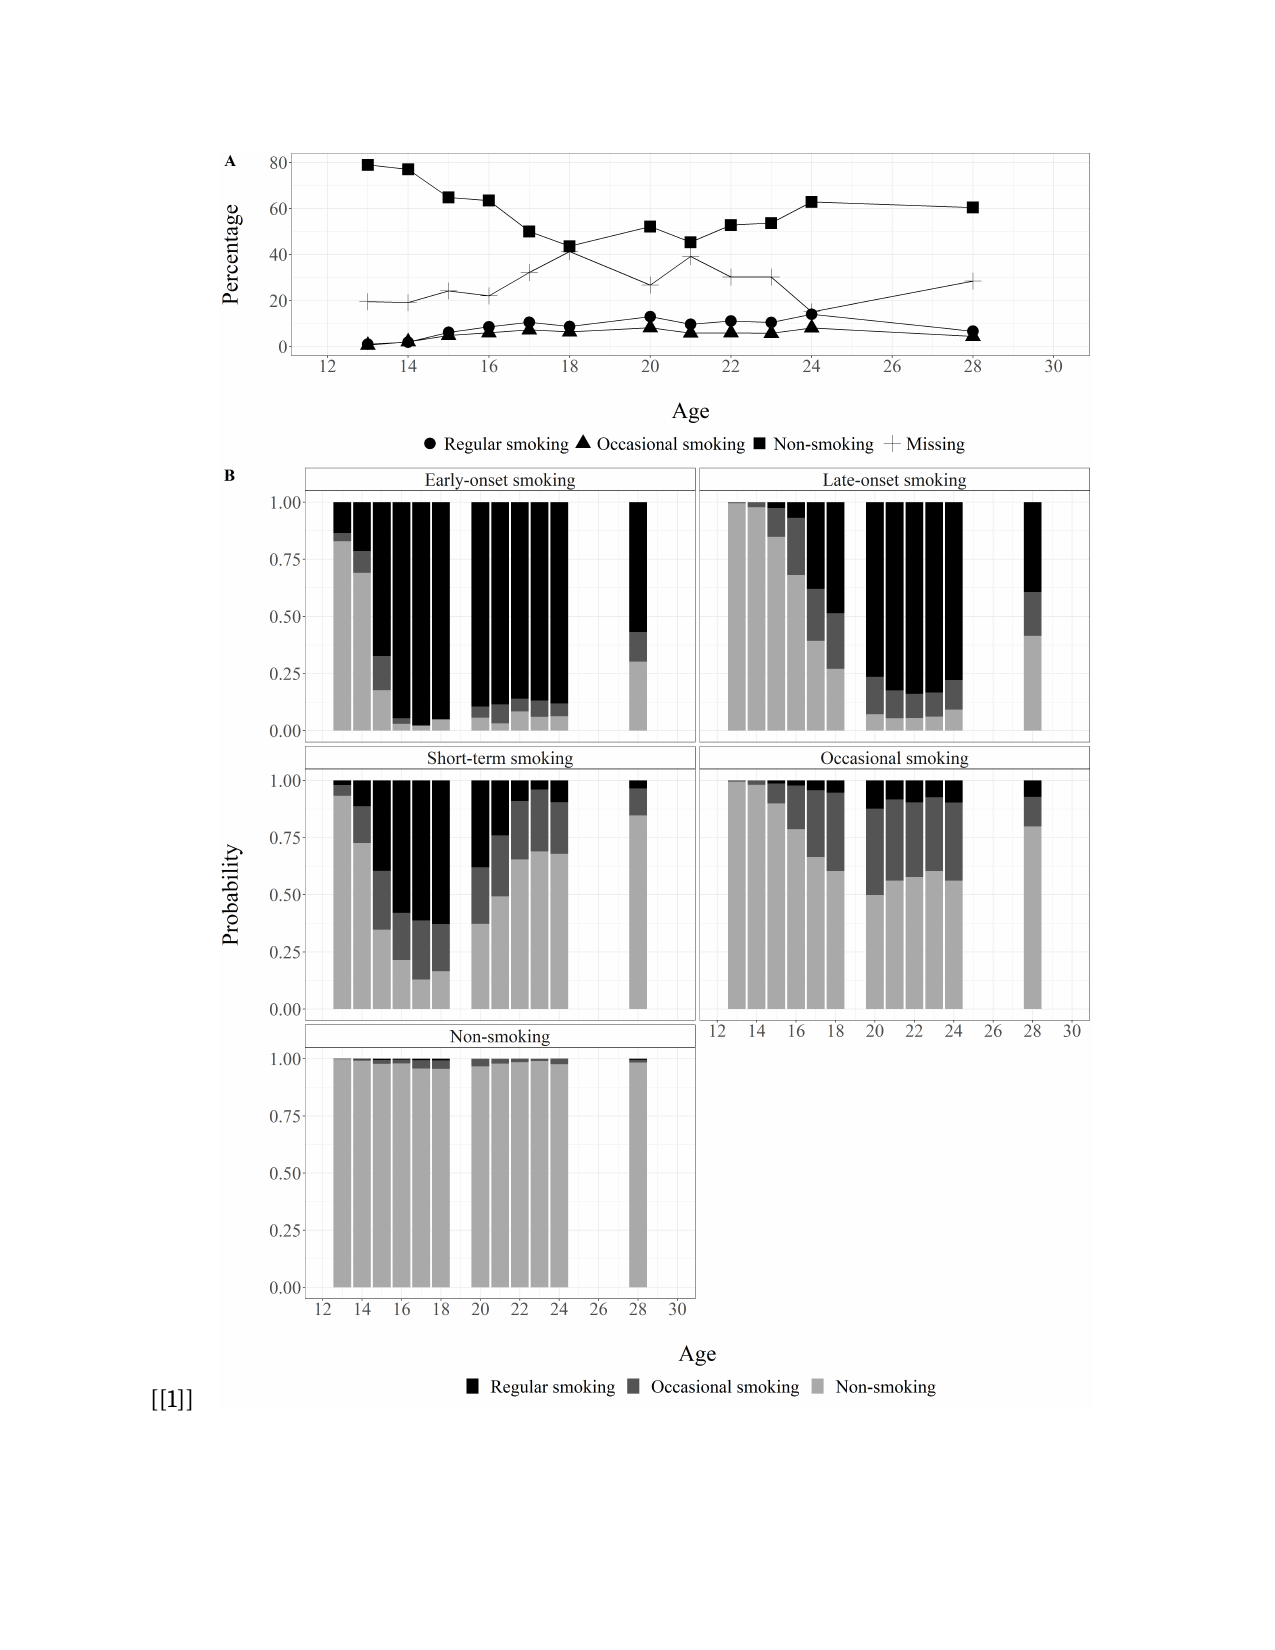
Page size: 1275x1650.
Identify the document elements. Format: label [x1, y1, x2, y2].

picture [218, 150, 1094, 1408]
text [150, 150, 1125, 1414]
